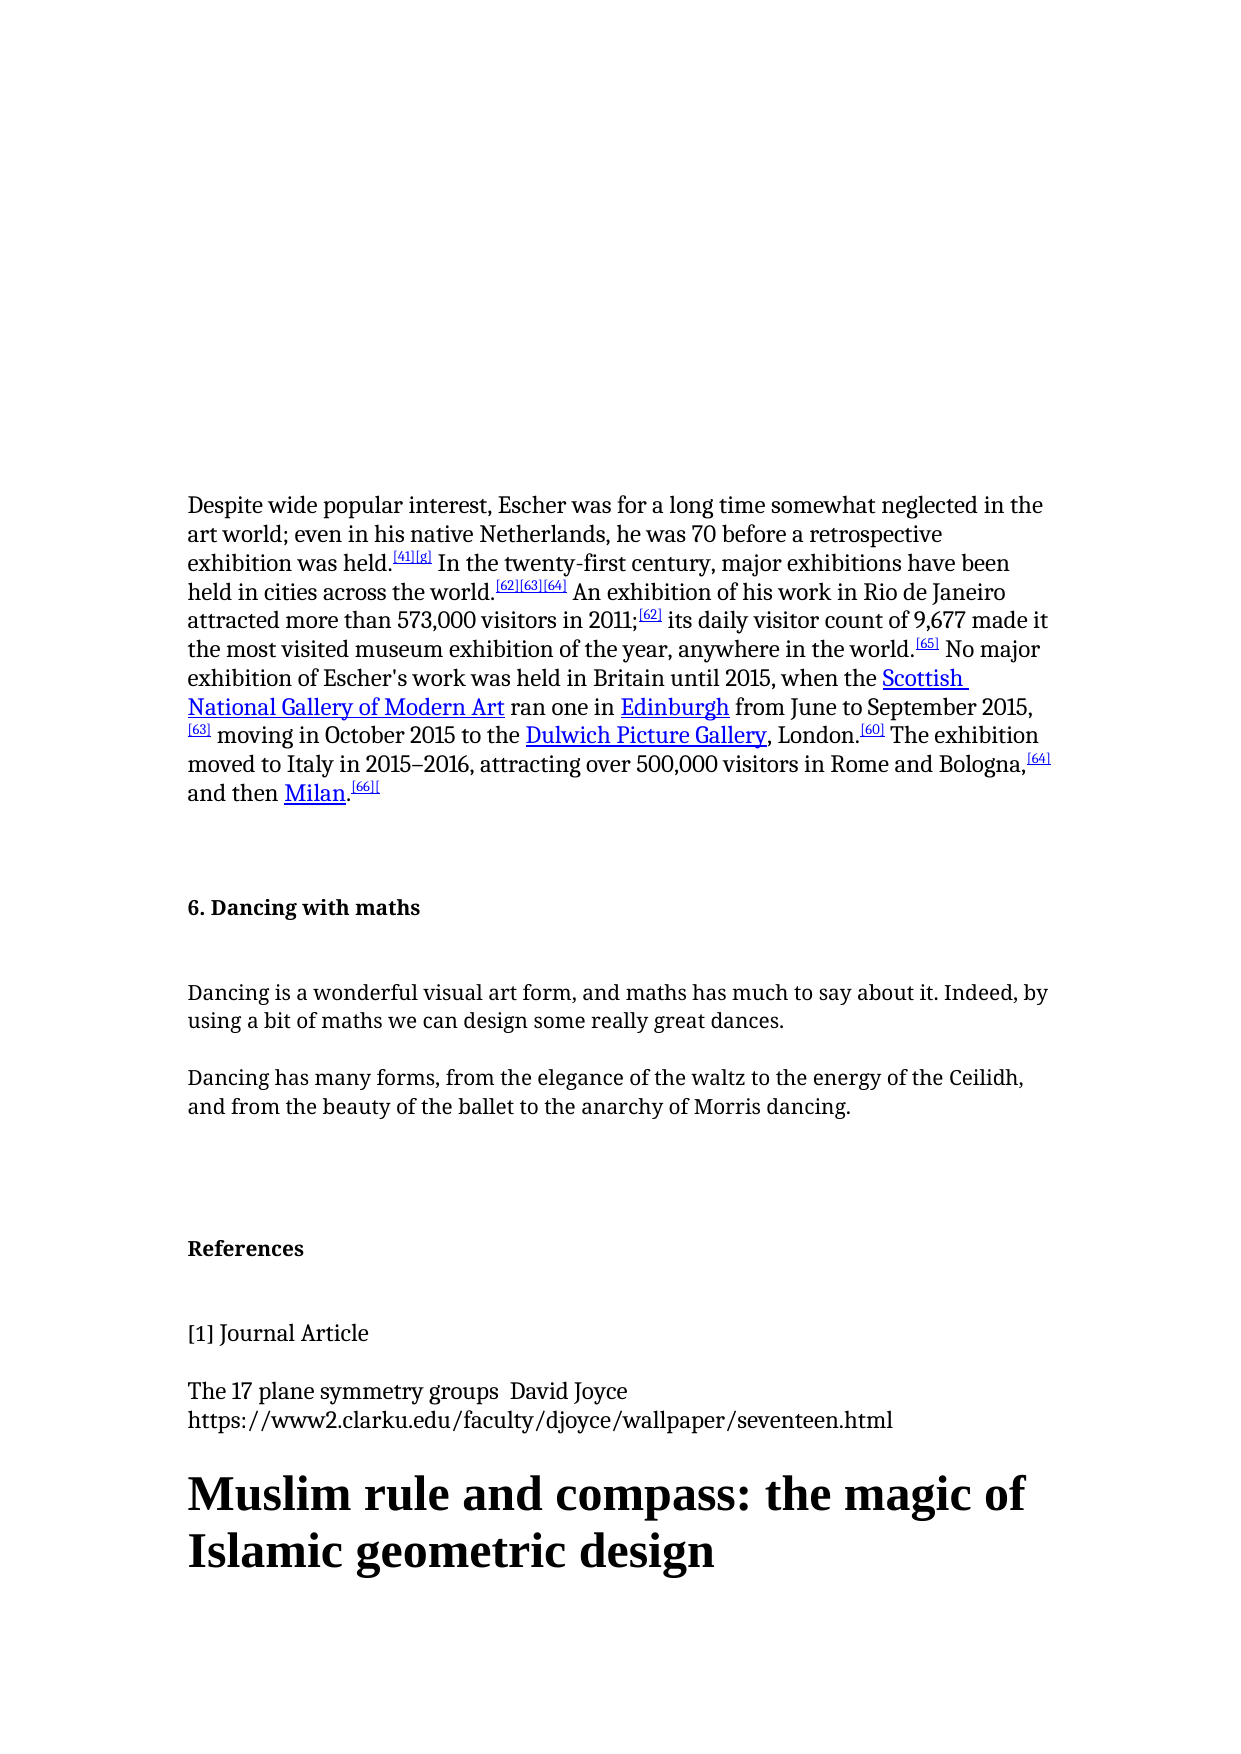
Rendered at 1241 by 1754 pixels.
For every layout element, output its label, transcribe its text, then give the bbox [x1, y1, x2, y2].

text Dancing has many forms, from the elegance of the waltz to the energy of the Ceilidh, and from the beauty of the ballet to the anarchy of Morris dancing. [187, 1063, 1053, 1120]
subtitle Muslim rule and compass: the magic of Islamic geometric design [187, 1463, 1053, 1578]
text The 17 plane symmetry groups David Joyce [187, 1377, 1053, 1406]
text [1] Journal Article [187, 1319, 1053, 1348]
text https://www2.clarku.edu/faculty/djoyce/wallpaper/seventeen.html [187, 1406, 1053, 1434]
text References [187, 1234, 1053, 1262]
text Despite wide popular interest, Escher was for a long time somewhat neglected in the art world; even in his native Netherlands, he was 70 before a retrospective exhibition was held.[41][g] In the twenty-first century, major exhibitions have been held in cities across the world.[62][63][64] An exhibition of his work in Rio de Janeiro attracted more than 573,000 visitors in 2011;[62] its daily visitor count of 9,677 made it the most visited museum exhibition of the year, anywhere in the world.[65] No major exhibition of Escher's work was held in Britain until 2015, when the Scottish National Gallery of Modern Art ran one in Edinburgh from June to September 2015,[63] moving in October 2015 to the Dulwich Picture Gallery, London.[60] The exhibition moved to Italy in 2015–2016, attracting over 500,000 visitors in Rome and Bologna,[64] and then Milan.[66][ [187, 491, 1053, 807]
text 6. Dancing with maths [187, 893, 1053, 921]
text Dancing is a wonderful visual art form, and maths has much to say about it. Indeed, by using a bit of maths we can design some really great dances. [187, 978, 1053, 1035]
